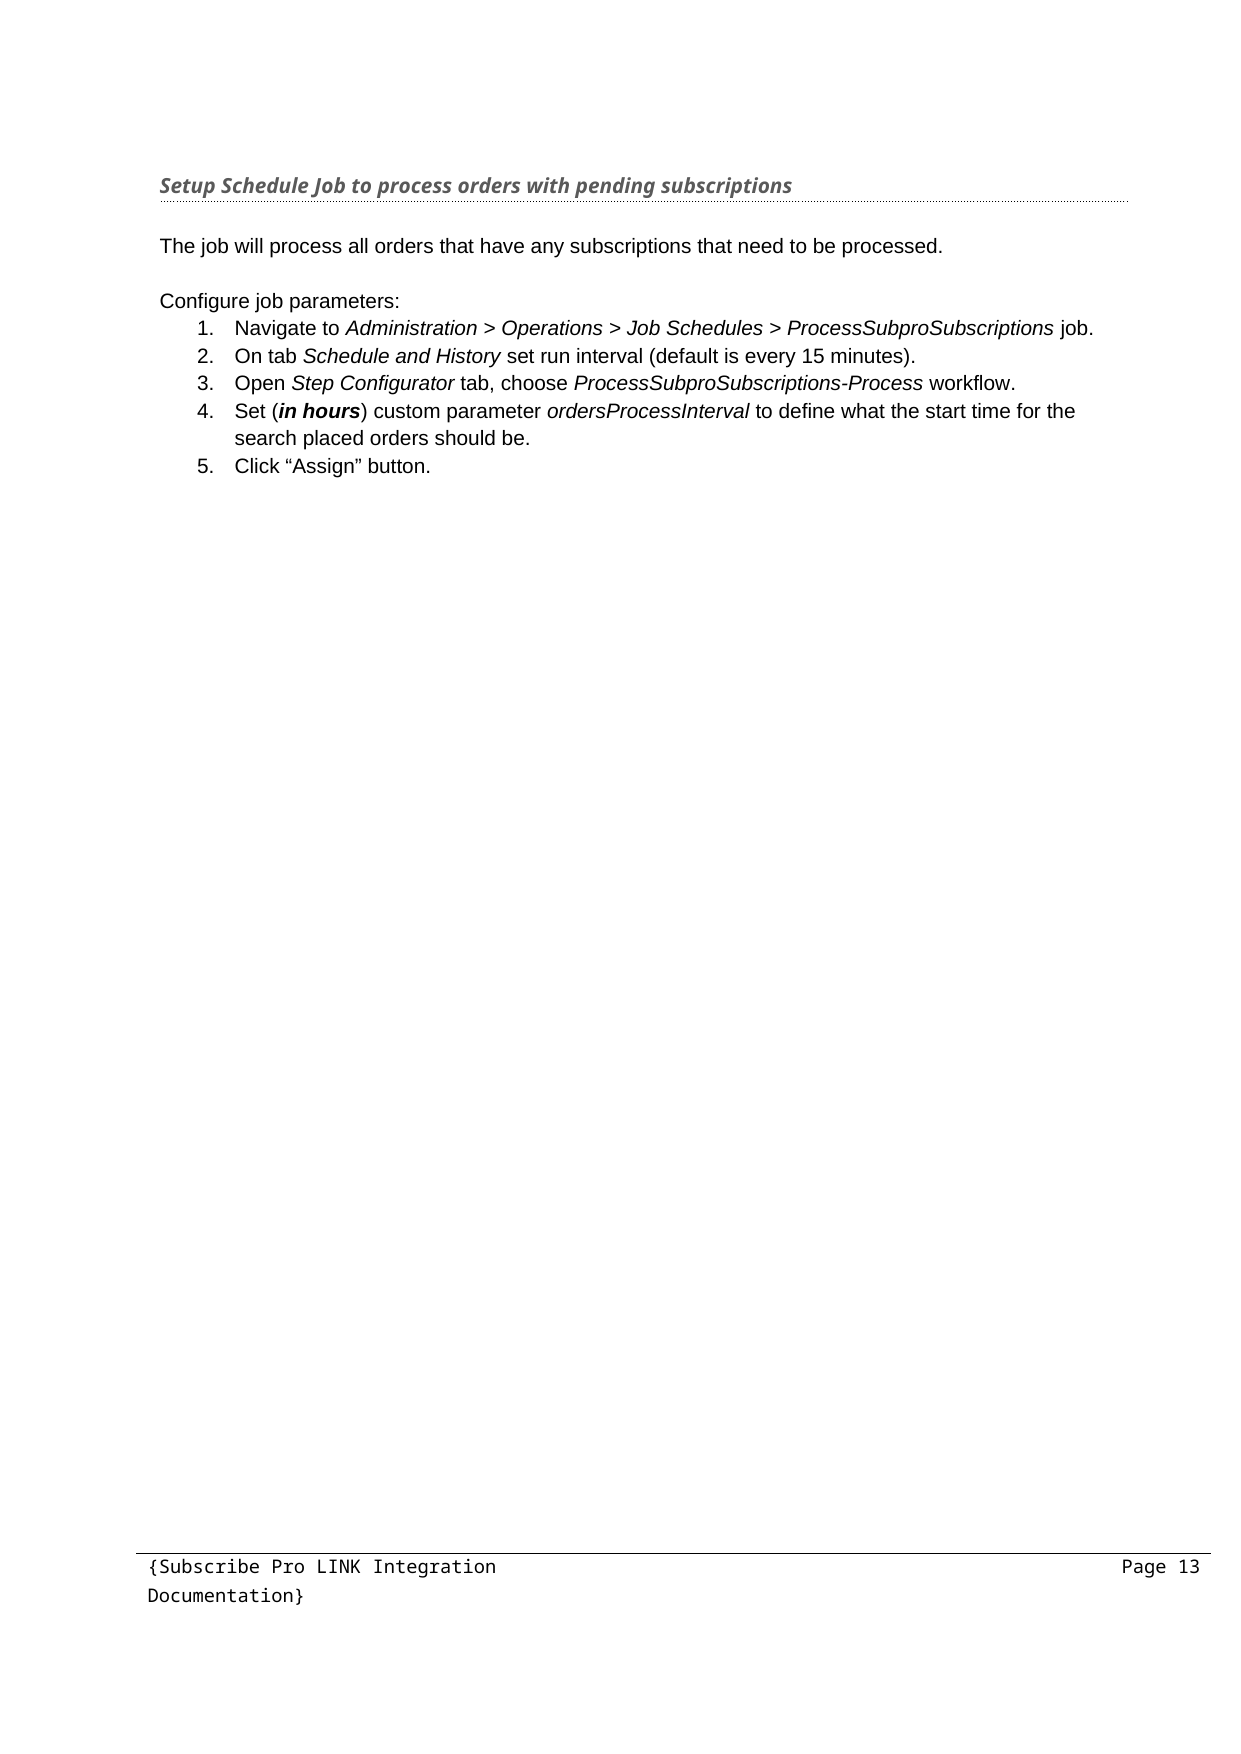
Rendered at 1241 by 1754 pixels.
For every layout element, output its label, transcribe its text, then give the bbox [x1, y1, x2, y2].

text The job will process all orders that have any subscriptions that need to be processed. [159, 233, 1128, 257]
list On tab Schedule and History set run interval (default is every 15 minutes). [197, 343, 1128, 367]
list Set (in hours) custom parameter ordersProcessInterval to define what the start time for the search placed orders should be. [197, 398, 1128, 450]
list Click “Assign” button. [197, 453, 1128, 477]
text Configure job parameters: [159, 288, 1128, 312]
subtitle Setup Schedule Job to process orders with pending subscriptions [159, 171, 1128, 202]
list Navigate to Administration > Operations > Job Schedules > ProcessSubproSubscriptions job. [197, 316, 1128, 340]
list Open Step Configurator tab, choose ProcessSubproSubscriptions-Process workflow. [197, 371, 1128, 395]
